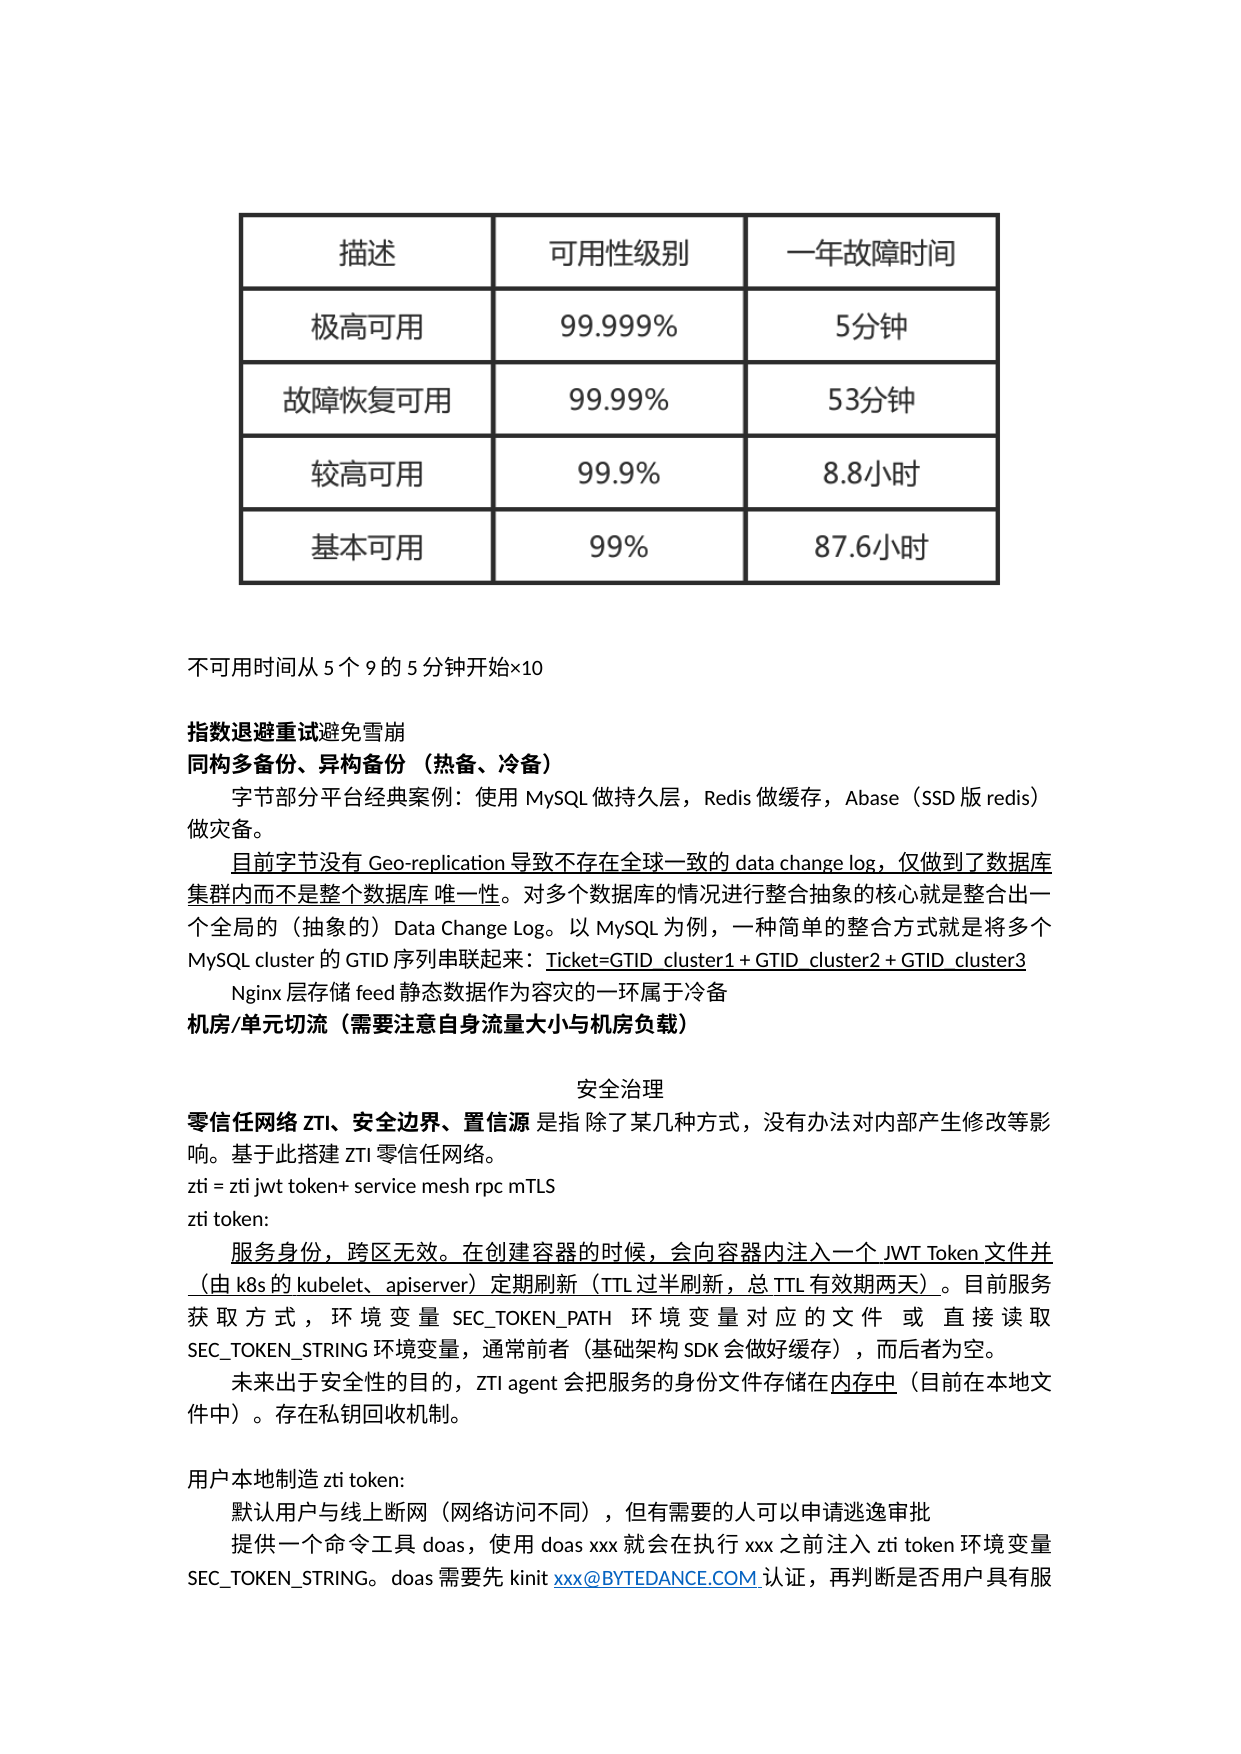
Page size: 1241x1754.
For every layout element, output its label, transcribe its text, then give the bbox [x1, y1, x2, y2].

picture [187, 162, 1053, 637]
text 指数退避重试避免雪崩 [187, 714, 1053, 747]
text zti token: [187, 1202, 1053, 1234]
text 目前字节没有Geo-replication导致不存在全球一致的data change log，仅做到了数据库集群内而不是整个数据库 唯一性。对多个数据库的情况进行整合抽象的核心就是整合出一个全局的（抽象的）Data Change Log。以MySQL为例，一种简单的整合方式就是将多个MySQL cluster的GTID序列串联起来：Ticket=GTID_cluster1 + GTID_cluster2 + GTID_cluster3 [187, 844, 1053, 974]
text 不可用时间从5个9的5分钟开始×10 [187, 649, 1053, 682]
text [187, 1527, 1053, 1592]
text 零信任网络ZTI、安全边界、置信源 是指 除了某几种方式，没有办法对内部产生修改等影响。基于此搭建ZTI零信任网络。 [187, 1104, 1053, 1169]
text 用户本地制造zti token: [187, 1462, 1053, 1494]
text 字节部分平台经典案例：使用MySQL做持久层，Redis做缓存，Abase（SSD版redis）做灾备。 [187, 779, 1053, 844]
text 未来出于安全性的目的，ZTI agent 会把服务的身份文件存储在内存中（目前在本地文件中）。存在私钥回收机制。 [187, 1364, 1053, 1429]
text 机房/单元切流（需要注意自身流量大小与机房负载） [187, 1007, 1053, 1039]
text 服务身份，跨区无效。在创建容器的时候，会向容器内注入一个JWT Token文件并（由k8s的kubelet、apiserver）定期刷新（TTL过半刷新，总TTL有效期两天）。目前服务获取方式，环境变量SEC_TOKEN_PATH 环境变量对应的文件 或 直接读取SEC_TOKEN_STRING 环境变量，通常前者（基础架构SDK会做好缓存），而后者为空。 [187, 1234, 1053, 1364]
text Nginx层存储feed静态数据作为容灾的一环属于冷备 [187, 974, 1053, 1007]
text 同构多备份、异构备份 （热备、冷备） [187, 747, 1053, 779]
text 安全治理 [187, 1072, 1053, 1104]
text 默认用户与线上断网（网络访问不同），但有需要的人可以申请逃逸审批 [187, 1494, 1053, 1527]
text zti = zti jwt token+ service mesh rpc mTLS [187, 1169, 1053, 1202]
